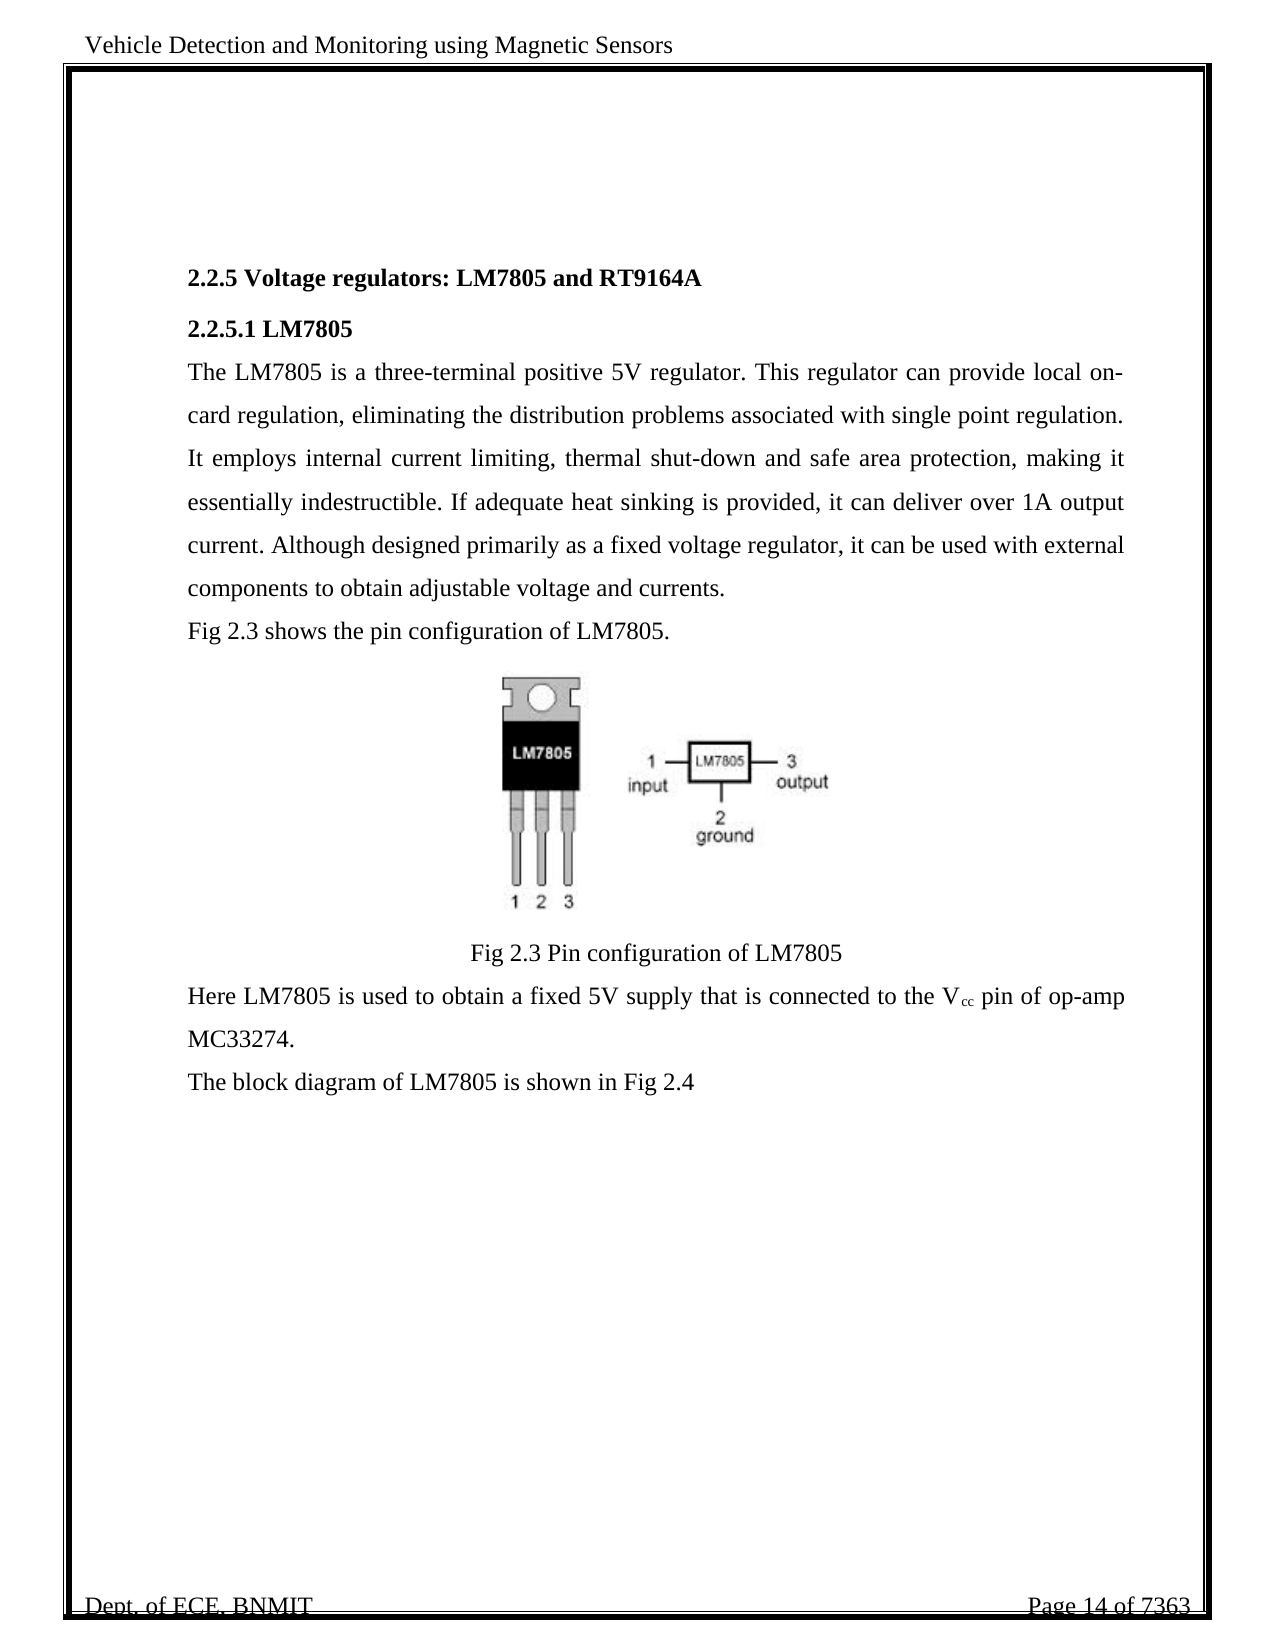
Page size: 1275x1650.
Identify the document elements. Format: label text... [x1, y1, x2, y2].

picture [465, 659, 847, 924]
text The block diagram of LM7805 is shown in Fig 2.4 [187, 1067, 1125, 1096]
subtitle 2.2.5 Voltage regulators: LM7805 and RT9164A [187, 263, 1125, 291]
text Fig 2.3 Pin configuration of LM7805 [187, 938, 1125, 966]
text Here LM7805 is used to obtain a fixed 5V supply that is connected to the Vcc pin of op-amp MC33274. [187, 981, 1125, 1053]
subtitle 2.2.5.1 LM7805 [187, 314, 1125, 343]
text The LM7805 is a three-terminal positive 5V regulator. This regulator can provide local on-card regulation, eliminating the distribution problems associated with single point regulation. It employs internal current limiting, thermal shut-down and safe area protection, making it essentially indestructible. If adequate heat sinking is provided, it can deliver over 1A output current. Although designed primarily as a fixed voltage regulator, it can be used with external components to obtain adjustable voltage and currents. [187, 357, 1125, 602]
text Fig 2.3 shows the pin configuration of LM7805. [187, 616, 1125, 645]
